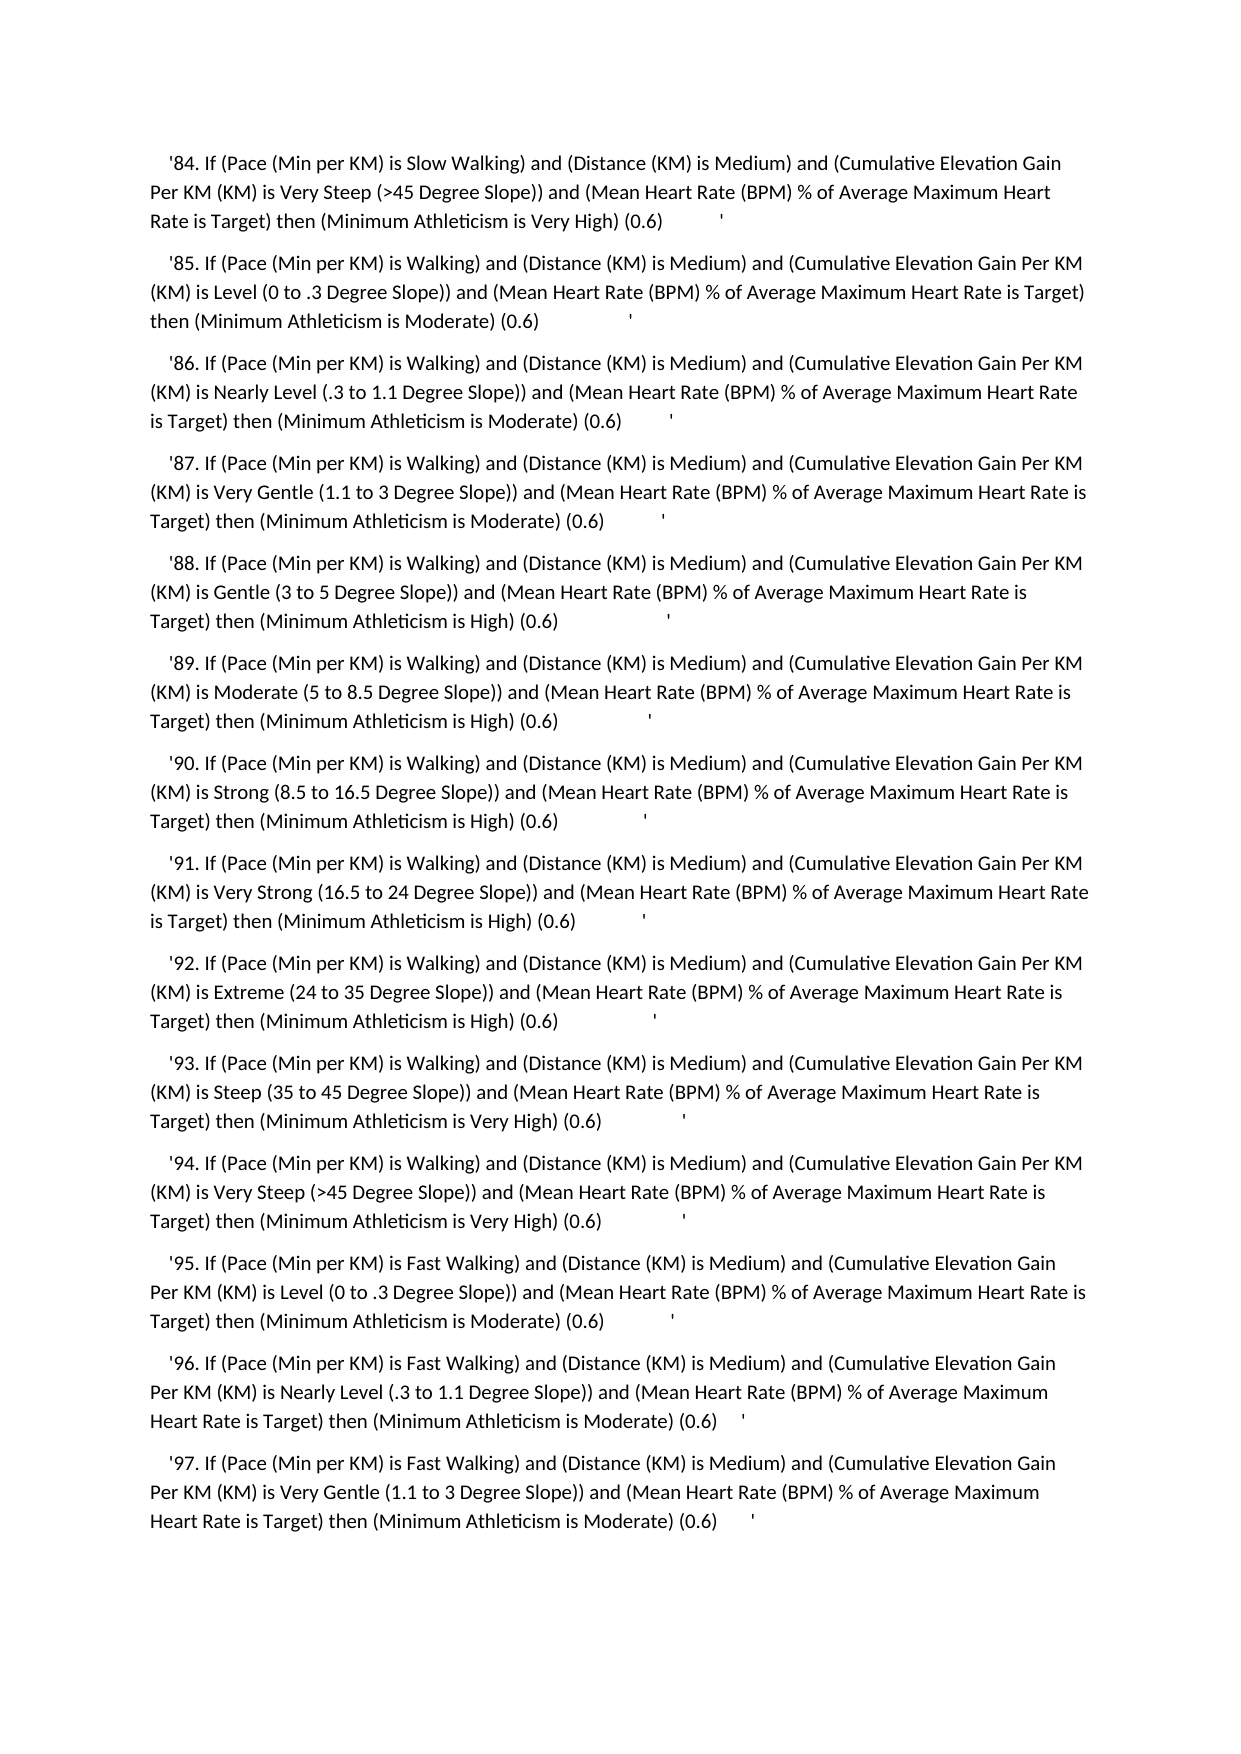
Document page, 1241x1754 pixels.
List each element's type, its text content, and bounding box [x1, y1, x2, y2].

text '95. If (Pace (Min per KM) is Fast Walking) and (Distance (KM) is Medium) and (Cumulative Elevation Gain Per KM (KM) is Level (0 to .3 Degree Slope)) and (Mean Heart Rate (BPM) % of Average Maximum Heart Rate is Target) then (Minimum Athleticism is Moderate) (0.6) ' [150, 1250, 1090, 1334]
text '93. If (Pace (Min per KM) is Walking) and (Distance (KM) is Medium) and (Cumulative Elevation Gain Per KM (KM) is Steep (35 to 45 Degree Slope)) and (Mean Heart Rate (BPM) % of Average Maximum Heart Rate is Target) then (Minimum Athleticism is Very High) (0.6) ' [150, 1050, 1090, 1134]
text '85. If (Pace (Min per KM) is Walking) and (Distance (KM) is Medium) and (Cumulative Elevation Gain Per KM (KM) is Level (0 to .3 Degree Slope)) and (Mean Heart Rate (BPM) % of Average Maximum Heart Rate is Target) then (Minimum Athleticism is Moderate) (0.6) ' [150, 250, 1090, 334]
text '96. If (Pace (Min per KM) is Fast Walking) and (Distance (KM) is Medium) and (Cumulative Elevation Gain Per KM (KM) is Nearly Level (.3 to 1.1 Degree Slope)) and (Mean Heart Rate (BPM) % of Average Maximum Heart Rate is Target) then (Minimum Athleticism is Moderate) (0.6) ' [150, 1350, 1090, 1434]
text '87. If (Pace (Min per KM) is Walking) and (Distance (KM) is Medium) and (Cumulative Elevation Gain Per KM (KM) is Very Gentle (1.1 to 3 Degree Slope)) and (Mean Heart Rate (BPM) % of Average Maximum Heart Rate is Target) then (Minimum Athleticism is Moderate) (0.6) ' [150, 450, 1090, 534]
text '91. If (Pace (Min per KM) is Walking) and (Distance (KM) is Medium) and (Cumulative Elevation Gain Per KM (KM) is Very Strong (16.5 to 24 Degree Slope)) and (Mean Heart Rate (BPM) % of Average Maximum Heart Rate is Target) then (Minimum Athleticism is High) (0.6) ' [150, 850, 1090, 934]
text '88. If (Pace (Min per KM) is Walking) and (Distance (KM) is Medium) and (Cumulative Elevation Gain Per KM (KM) is Gentle (3 to 5 Degree Slope)) and (Mean Heart Rate (BPM) % of Average Maximum Heart Rate is Target) then (Minimum Athleticism is High) (0.6) ' [150, 550, 1090, 634]
text '86. If (Pace (Min per KM) is Walking) and (Distance (KM) is Medium) and (Cumulative Elevation Gain Per KM (KM) is Nearly Level (.3 to 1.1 Degree Slope)) and (Mean Heart Rate (BPM) % of Average Maximum Heart Rate is Target) then (Minimum Athleticism is Moderate) (0.6) ' [150, 350, 1090, 434]
text '97. If (Pace (Min per KM) is Fast Walking) and (Distance (KM) is Medium) and (Cumulative Elevation Gain Per KM (KM) is Very Gentle (1.1 to 3 Degree Slope)) and (Mean Heart Rate (BPM) % of Average Maximum Heart Rate is Target) then (Minimum Athleticism is Moderate) (0.6) ' [150, 1450, 1090, 1534]
text '92. If (Pace (Min per KM) is Walking) and (Distance (KM) is Medium) and (Cumulative Elevation Gain Per KM (KM) is Extreme (24 to 35 Degree Slope)) and (Mean Heart Rate (BPM) % of Average Maximum Heart Rate is Target) then (Minimum Athleticism is High) (0.6) ' [150, 950, 1090, 1034]
text '90. If (Pace (Min per KM) is Walking) and (Distance (KM) is Medium) and (Cumulative Elevation Gain Per KM (KM) is Strong (8.5 to 16.5 Degree Slope)) and (Mean Heart Rate (BPM) % of Average Maximum Heart Rate is Target) then (Minimum Athleticism is High) (0.6) ' [150, 750, 1090, 834]
text '84. If (Pace (Min per KM) is Slow Walking) and (Distance (KM) is Medium) and (Cumulative Elevation Gain Per KM (KM) is Very Steep (>45 Degree Slope)) and (Mean Heart Rate (BPM) % of Average Maximum Heart Rate is Target) then (Minimum Athleticism is Very High) (0.6) ' [150, 150, 1090, 234]
text '89. If (Pace (Min per KM) is Walking) and (Distance (KM) is Medium) and (Cumulative Elevation Gain Per KM (KM) is Moderate (5 to 8.5 Degree Slope)) and (Mean Heart Rate (BPM) % of Average Maximum Heart Rate is Target) then (Minimum Athleticism is High) (0.6) ' [150, 650, 1090, 734]
text '94. If (Pace (Min per KM) is Walking) and (Distance (KM) is Medium) and (Cumulative Elevation Gain Per KM (KM) is Very Steep (>45 Degree Slope)) and (Mean Heart Rate (BPM) % of Average Maximum Heart Rate is Target) then (Minimum Athleticism is Very High) (0.6) ' [150, 1150, 1090, 1234]
